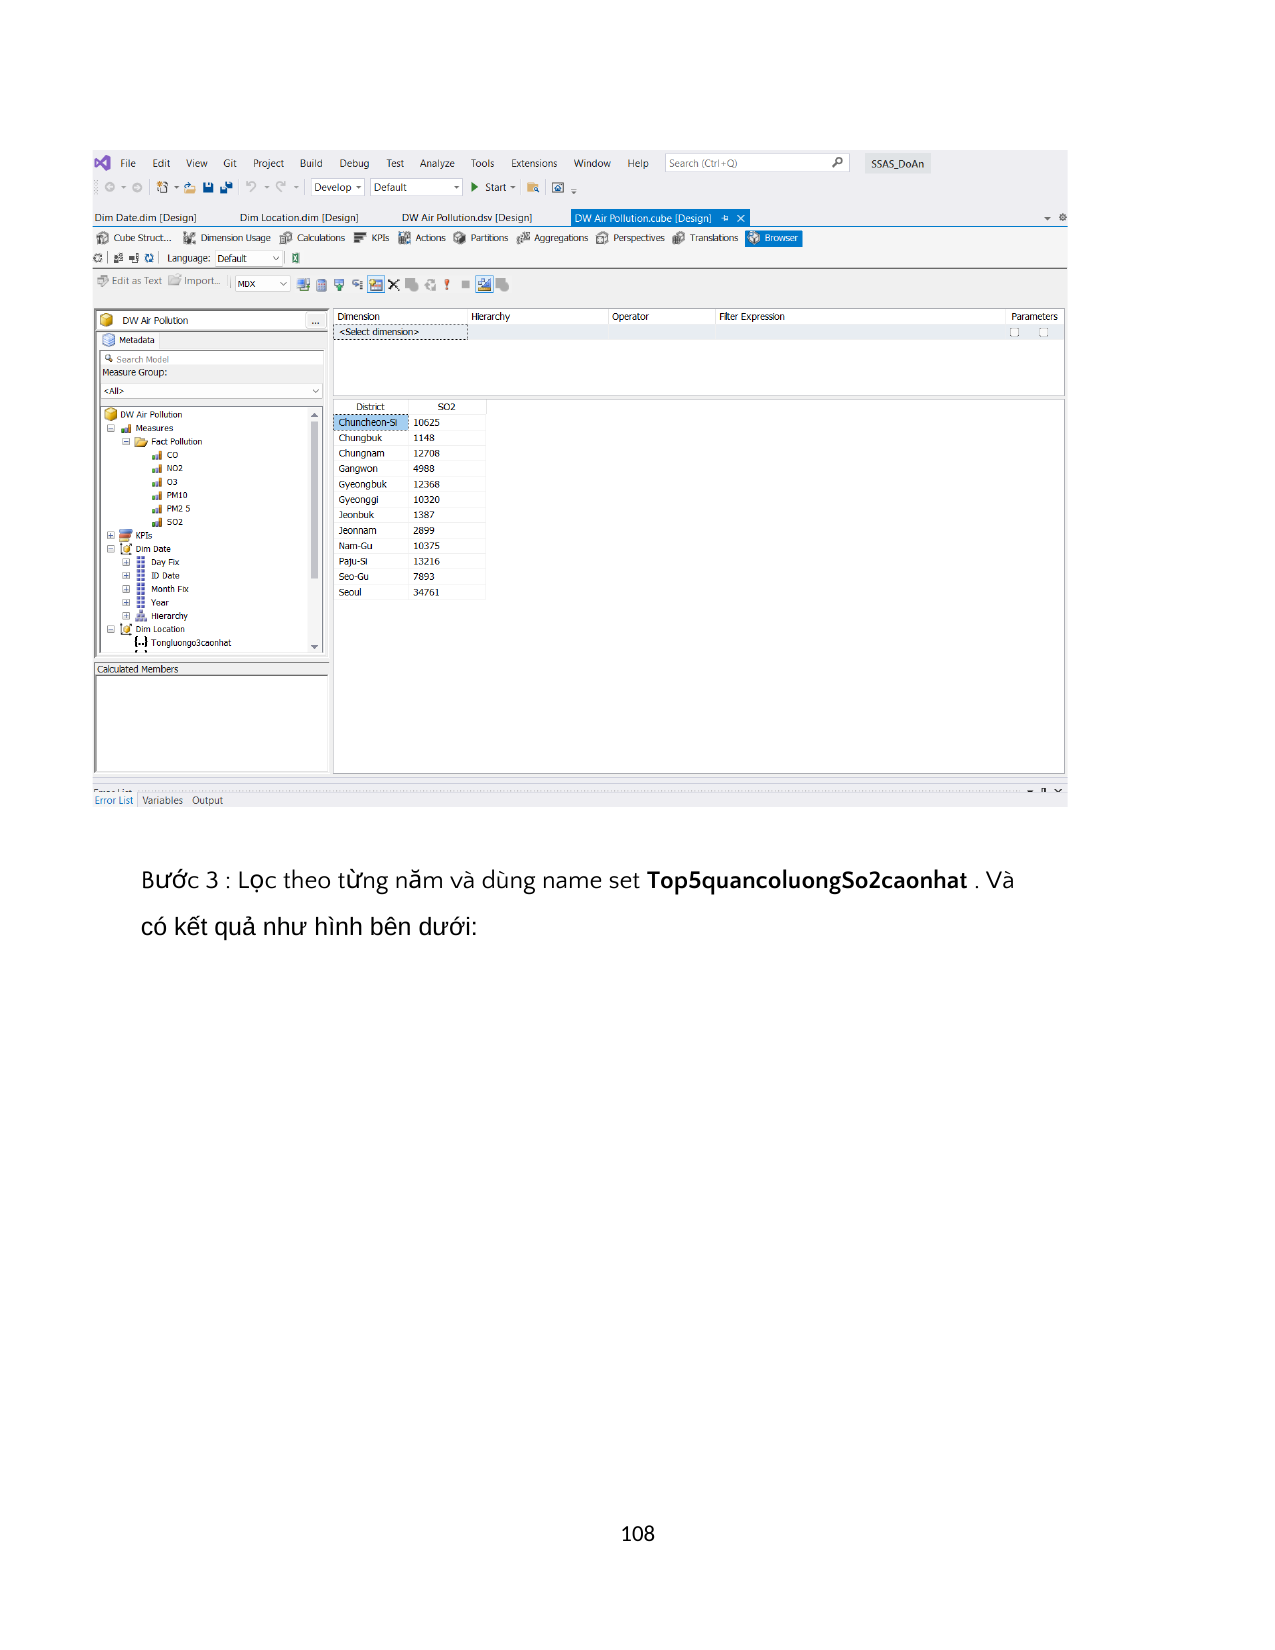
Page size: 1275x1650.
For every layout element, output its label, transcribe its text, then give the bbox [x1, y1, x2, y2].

picture [92, 150, 1068, 807]
text Bước 3 : Lọc theo từng năm và dùng name set Top5quancoluongSo2caonhat . Và [141, 867, 1125, 895]
